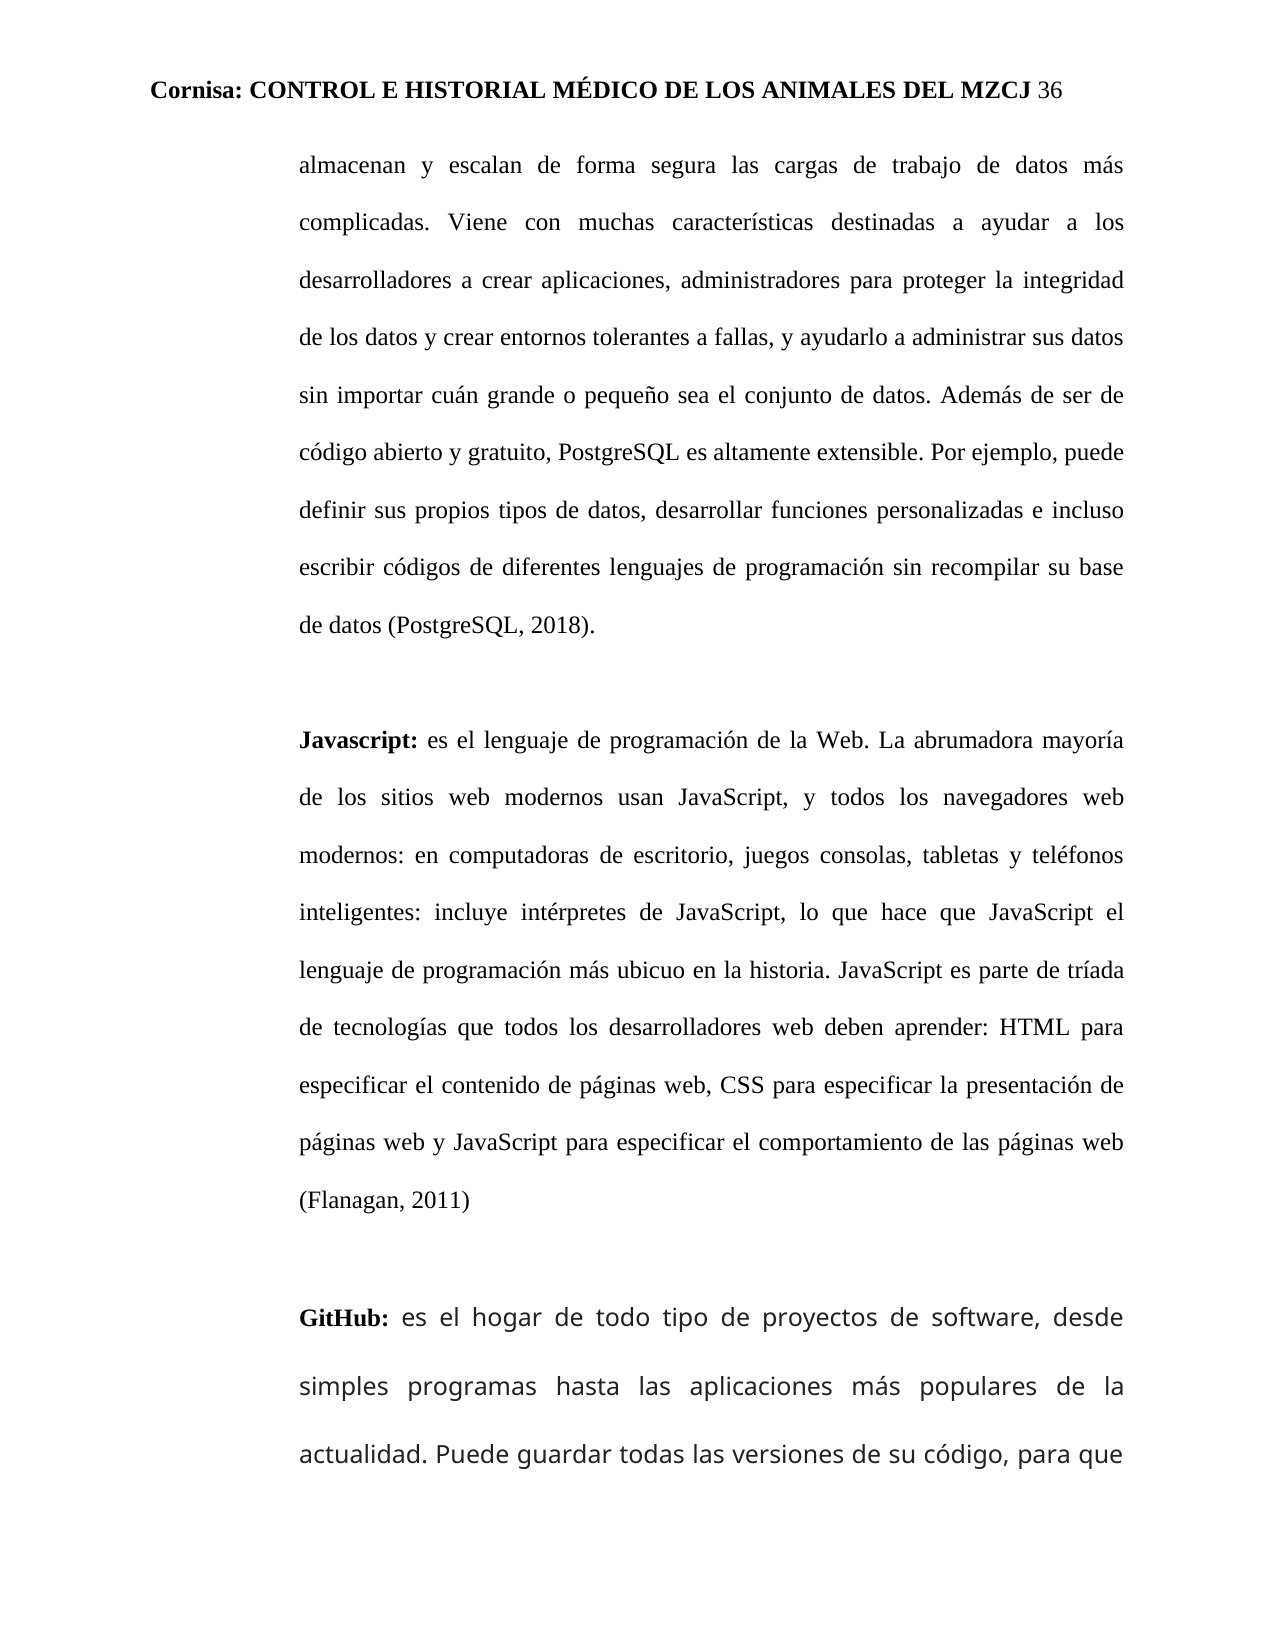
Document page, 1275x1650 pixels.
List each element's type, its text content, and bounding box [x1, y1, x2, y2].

list Javascript: es el lenguaje de programación de la Web. La abrumadora mayoría de los sitios web modernos usan JavaScript, y todos los navegadores web modernos: en computadoras de escritorio, juegos consolas, tabletas y teléfonos inteligentes: incluye intérpretes de JavaScript, lo que hace que JavaScript el lenguaje de programación más ubicuo en la historia. JavaScript es parte de tríada de tecnologías que todos los desarrolladores web deben aprender: HTML para especificar el contenido de páginas web, CSS para especificar la presentación de páginas web y JavaScript para especificar el comportamiento de las páginas web [299, 725, 1125, 1214]
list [299, 1300, 1125, 1470]
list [299, 150, 1125, 639]
